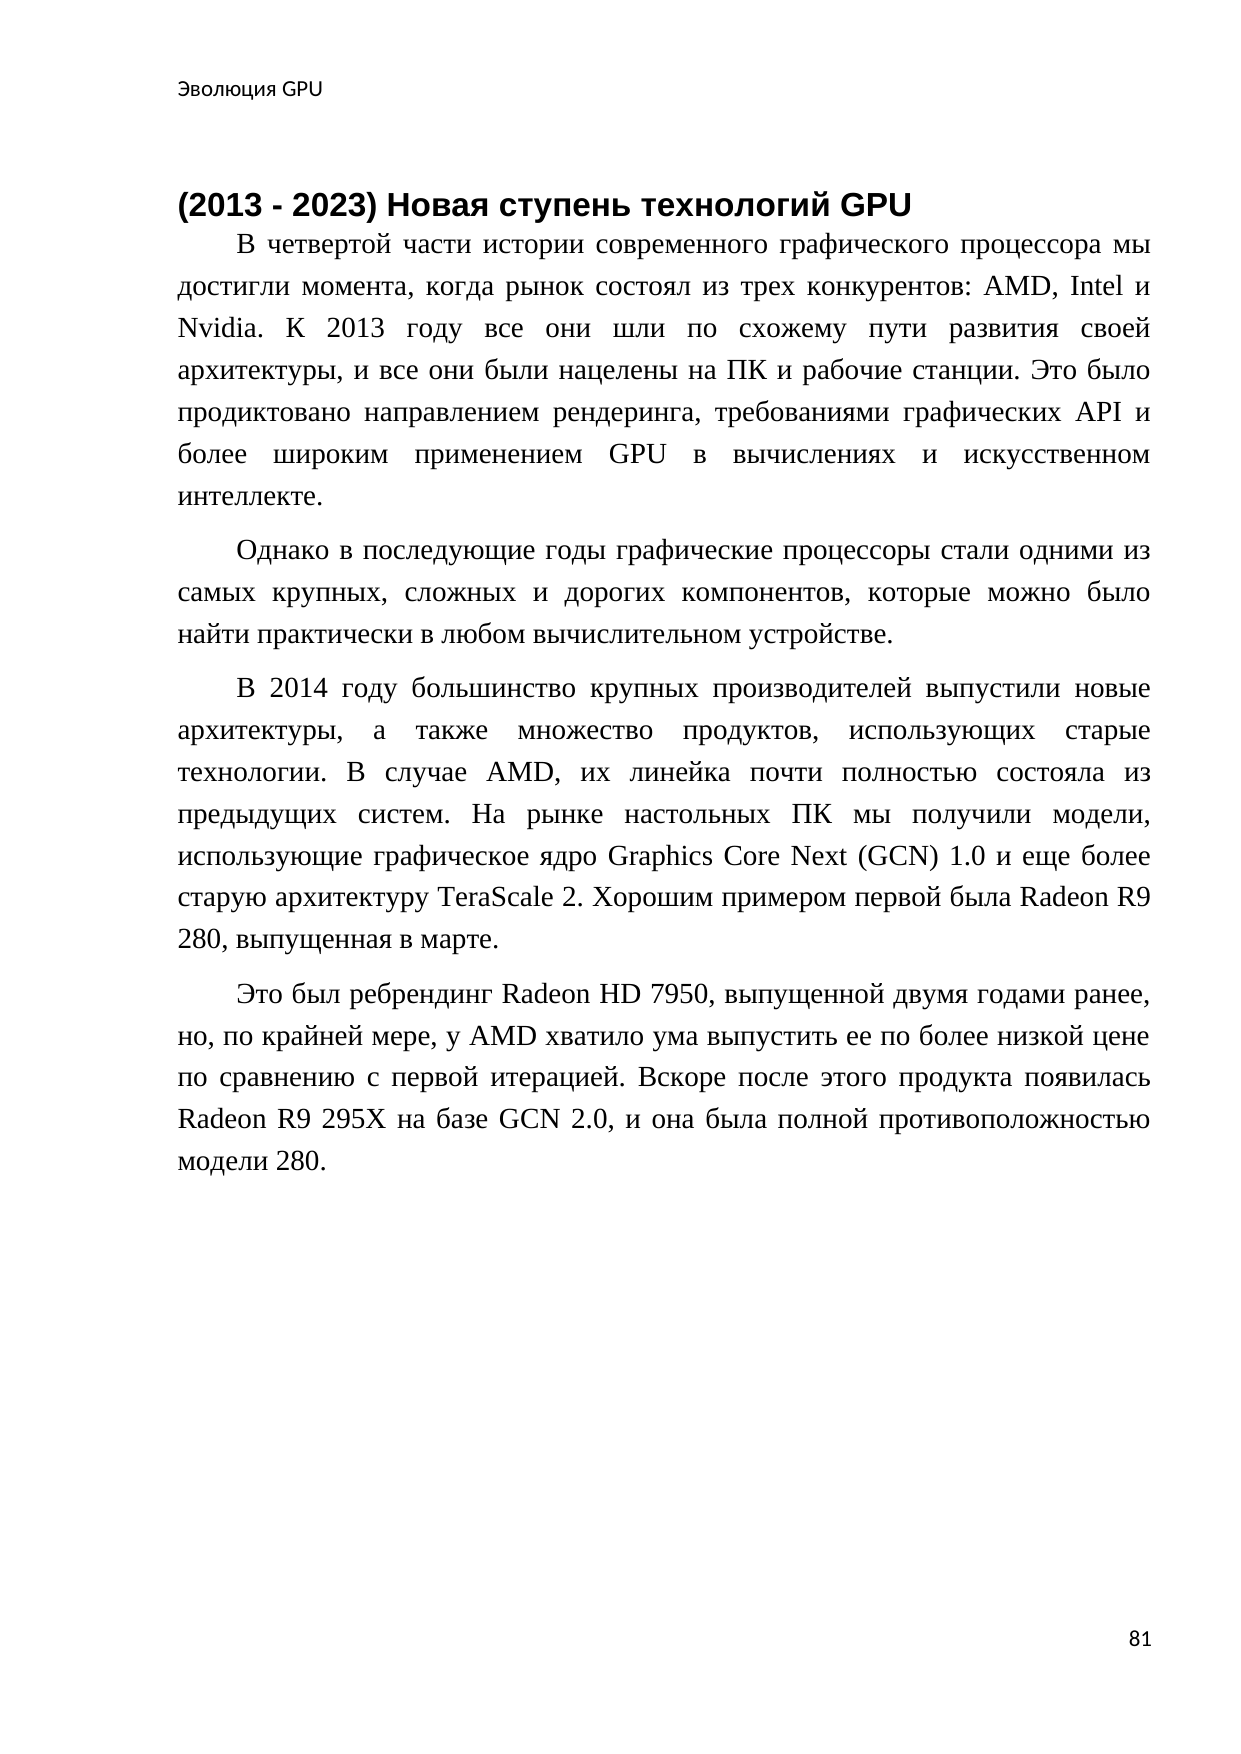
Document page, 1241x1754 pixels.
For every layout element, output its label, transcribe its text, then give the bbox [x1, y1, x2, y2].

text В 2014 году большинство крупных производителей выпустили новые архитектуры, а также множество продуктов, использующих старые технологии. В случае AMD, их линейка почти полностью состояла из предыдущих систем. На рынке настольных ПК мы получили модели, использующие графическое ядро Graphics Core Next (GCN) 1.0 и еще более старую архитектуру TeraScale 2. Хорошим примером первой была Radeon R9 280, выпущенная в марте. [177, 670, 1152, 955]
subtitle (2013 - 2023) Новая ступень технологий GPU [177, 185, 1152, 223]
text Это был ребрендинг Radeon HD 7950, выпущенной двумя годами ранее, но, по крайней мере, у AMD хватило ума выпустить ее по более низкой цене по сравнению с первой итерацией. Вскоре после этого продукта появилась Radeon R9 295X на базе GCN 2.0, и она была полной противоположностью модели 280. [177, 976, 1152, 1177]
text Однако в последующие годы графические процессоры стали одними из самых крупных, сложных и дорогих компонентов, которые можно было найти практически в любом вычислительном устройстве. [177, 532, 1152, 649]
text В четвертой части истории современного графического процессора мы достигли момента, когда рынок состоял из трех конкурентов: AMD, Intel и Nvidia. К 2013 году все они шли по схожему пути развития своей архитектуры, и все они были нацелены на ПК и рабочие станции. Это было продиктовано направлением рендеринга, требованиями графических API и более широким применением GPU в вычислениях и искусственном интеллекте. [177, 226, 1152, 511]
